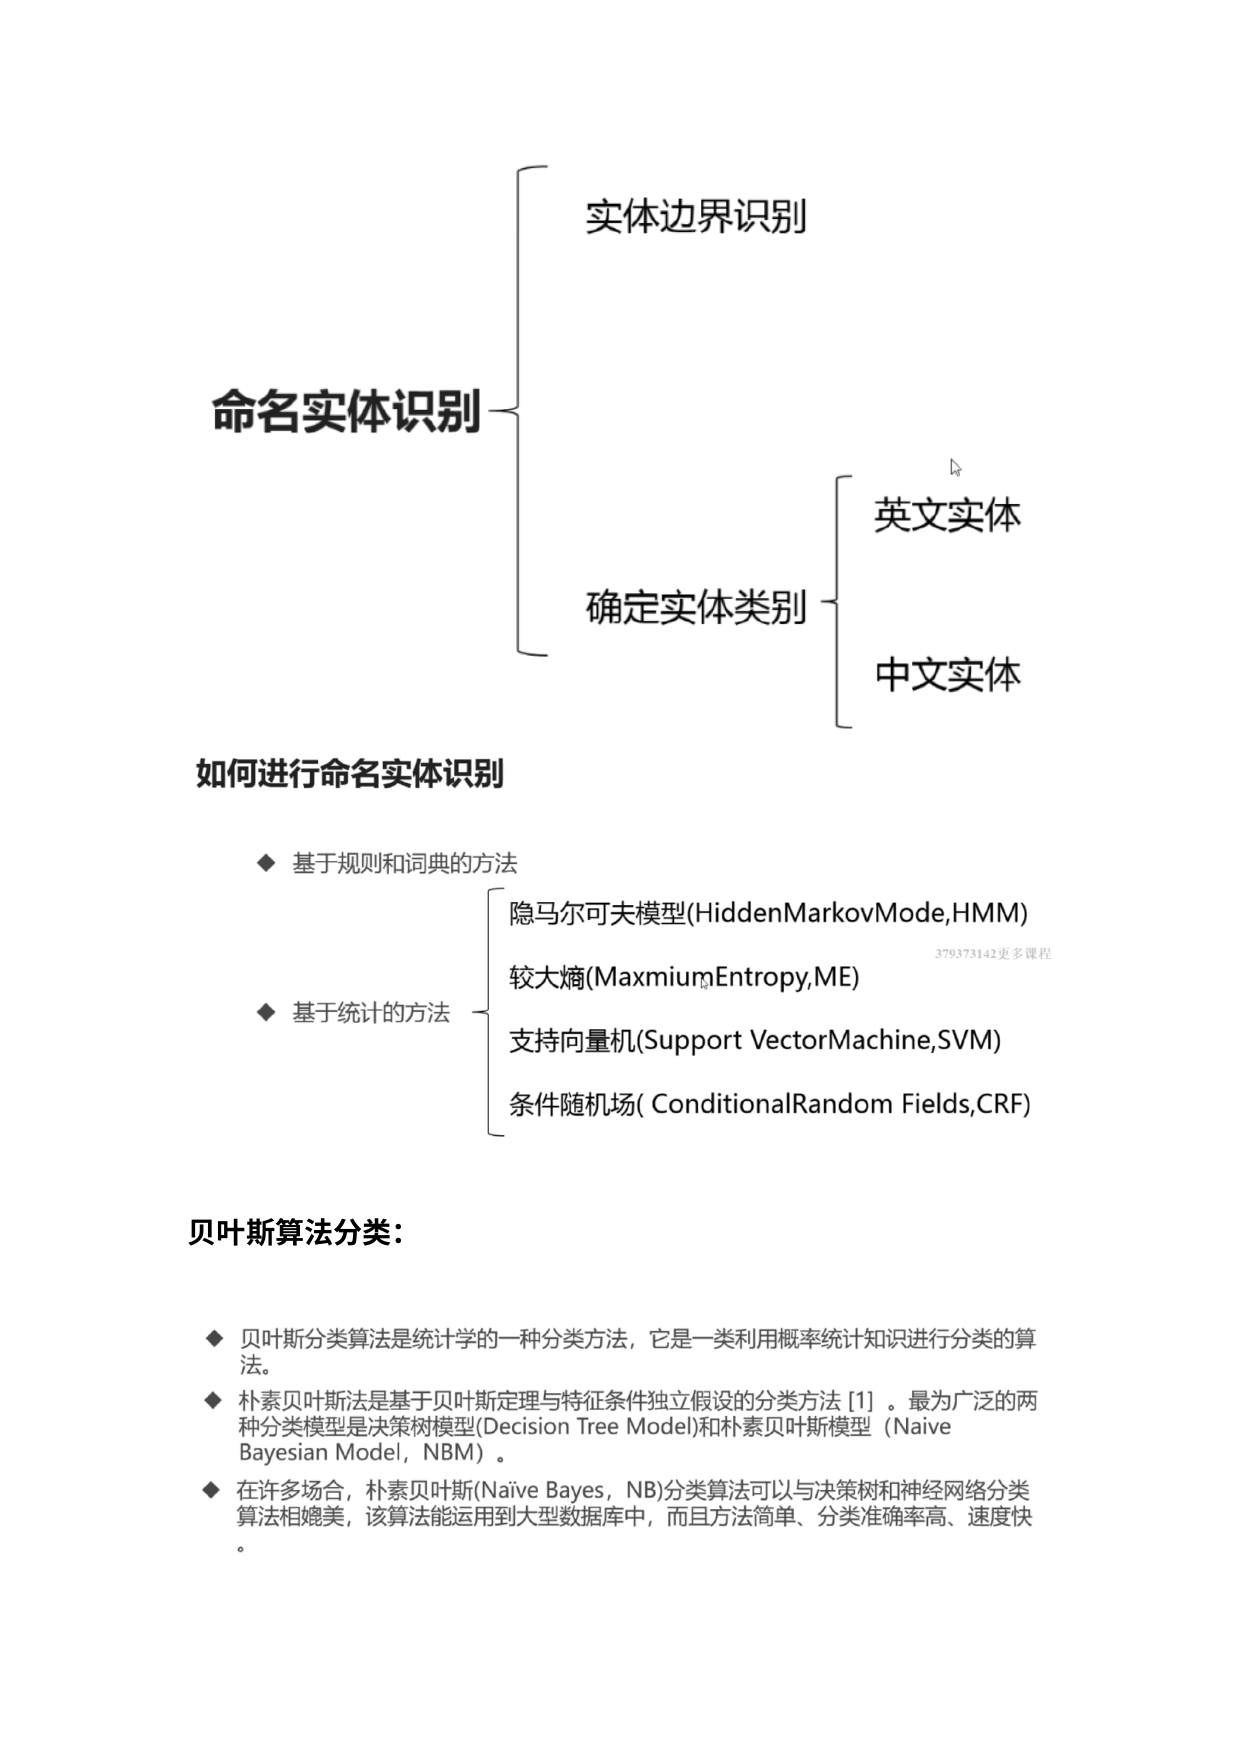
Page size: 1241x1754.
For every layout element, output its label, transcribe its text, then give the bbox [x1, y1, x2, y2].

subtitle 贝叶斯算法分类： [187, 1199, 1053, 1264]
picture [187, 1317, 1052, 1572]
picture [187, 747, 1052, 1150]
picture [187, 162, 1053, 740]
